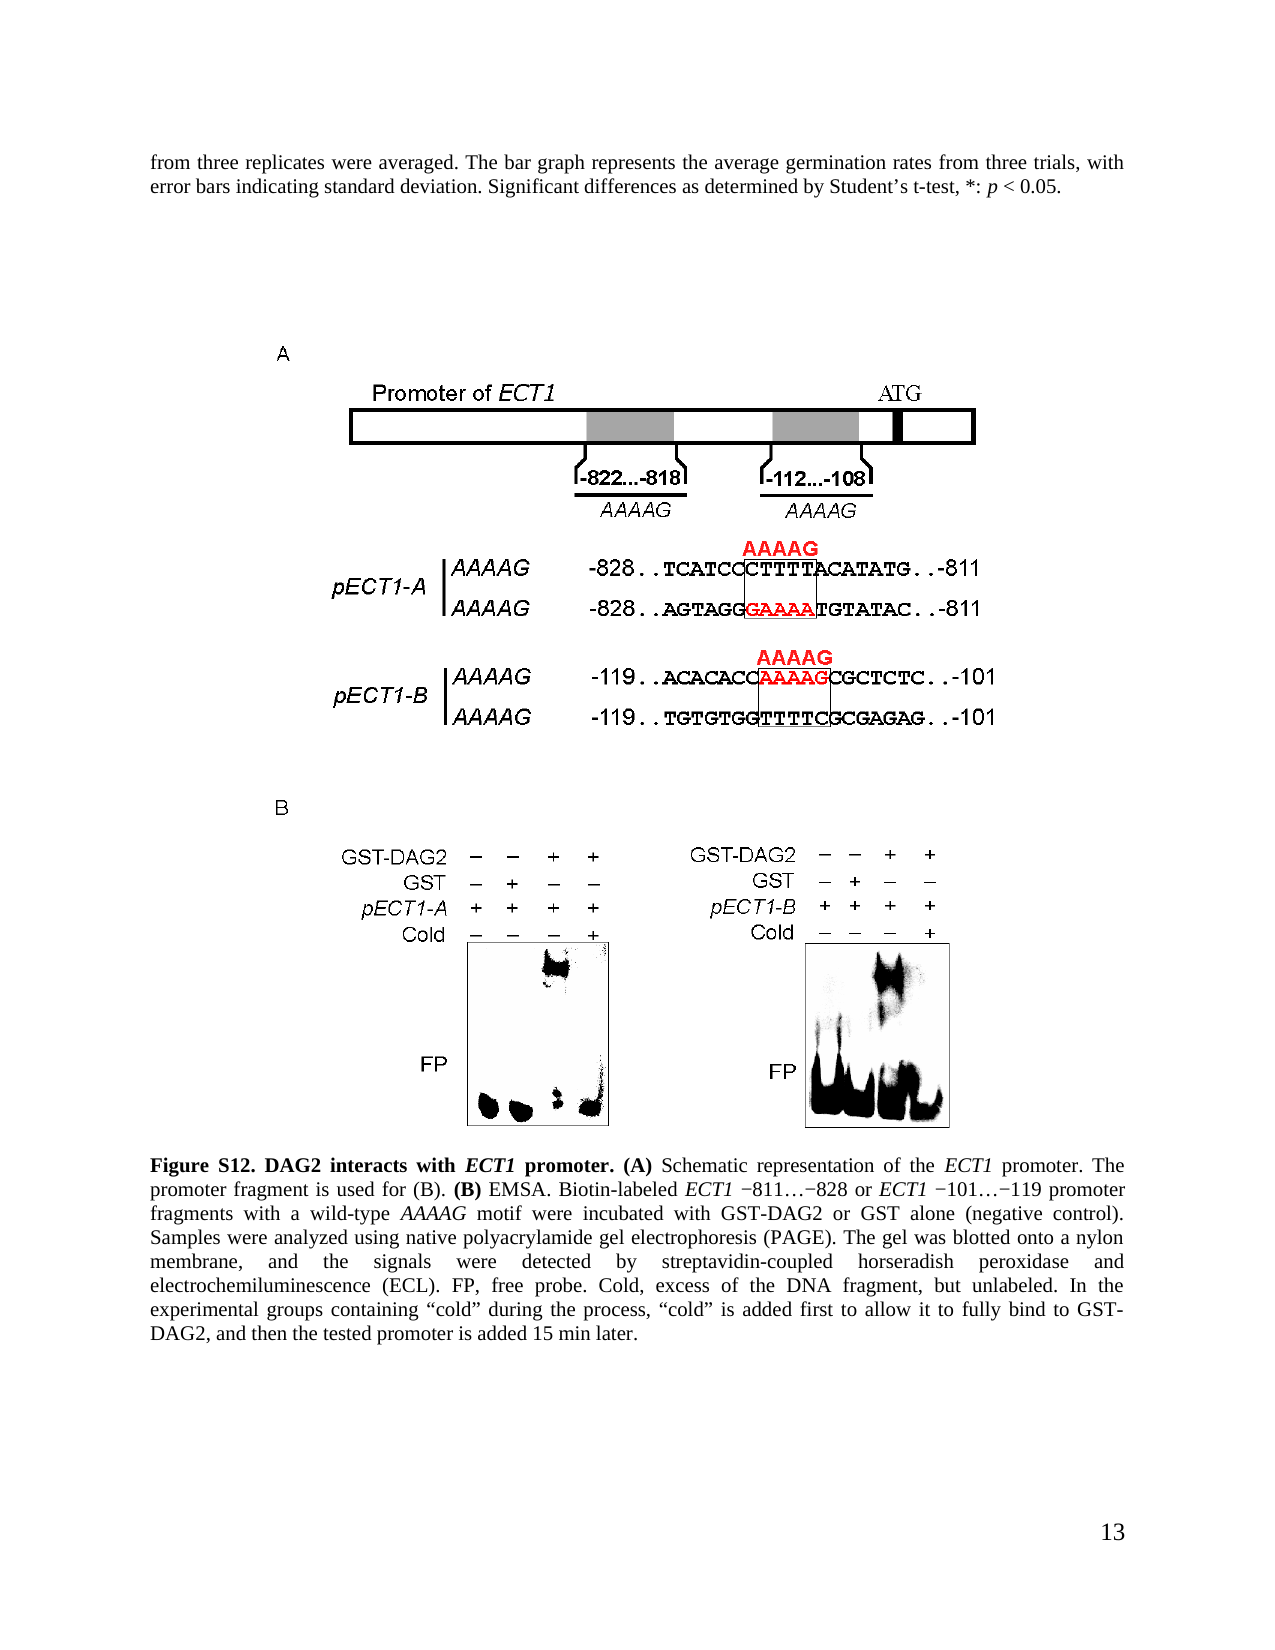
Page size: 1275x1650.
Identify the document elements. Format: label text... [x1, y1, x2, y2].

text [150, 150, 1125, 198]
text Figure S12. DAG2 interacts with ECT1 promoter. (A) Schematic representation of the ECT1 promoter. The promoter fragment is used for (B). (B) EMSA. Biotin-labeled ECT1 −811…−828 or ECT1 −101…−119 promoter fragments with a wild-type AAAAG motif were incubated with GST-DAG2 or GST alone (negative control). Samples were analyzed using native polyacrylamide gel electrophoresis (PAGE). The gel was blotted onto a nylon membrane, and the signals were detected by streptavidin-coupled horseradish peroxidase and electrochemiluminescence (ECL). FP, free probe. Cold, excess of the DNA fragment, but unlabeled. In the experimental groups containing “cold” during the process, “cold” is added first to allow it to fully bind to GST-DAG2, and then the tested promoter is added 15 min later. [150, 1153, 1125, 1345]
picture [251, 325, 1024, 1129]
